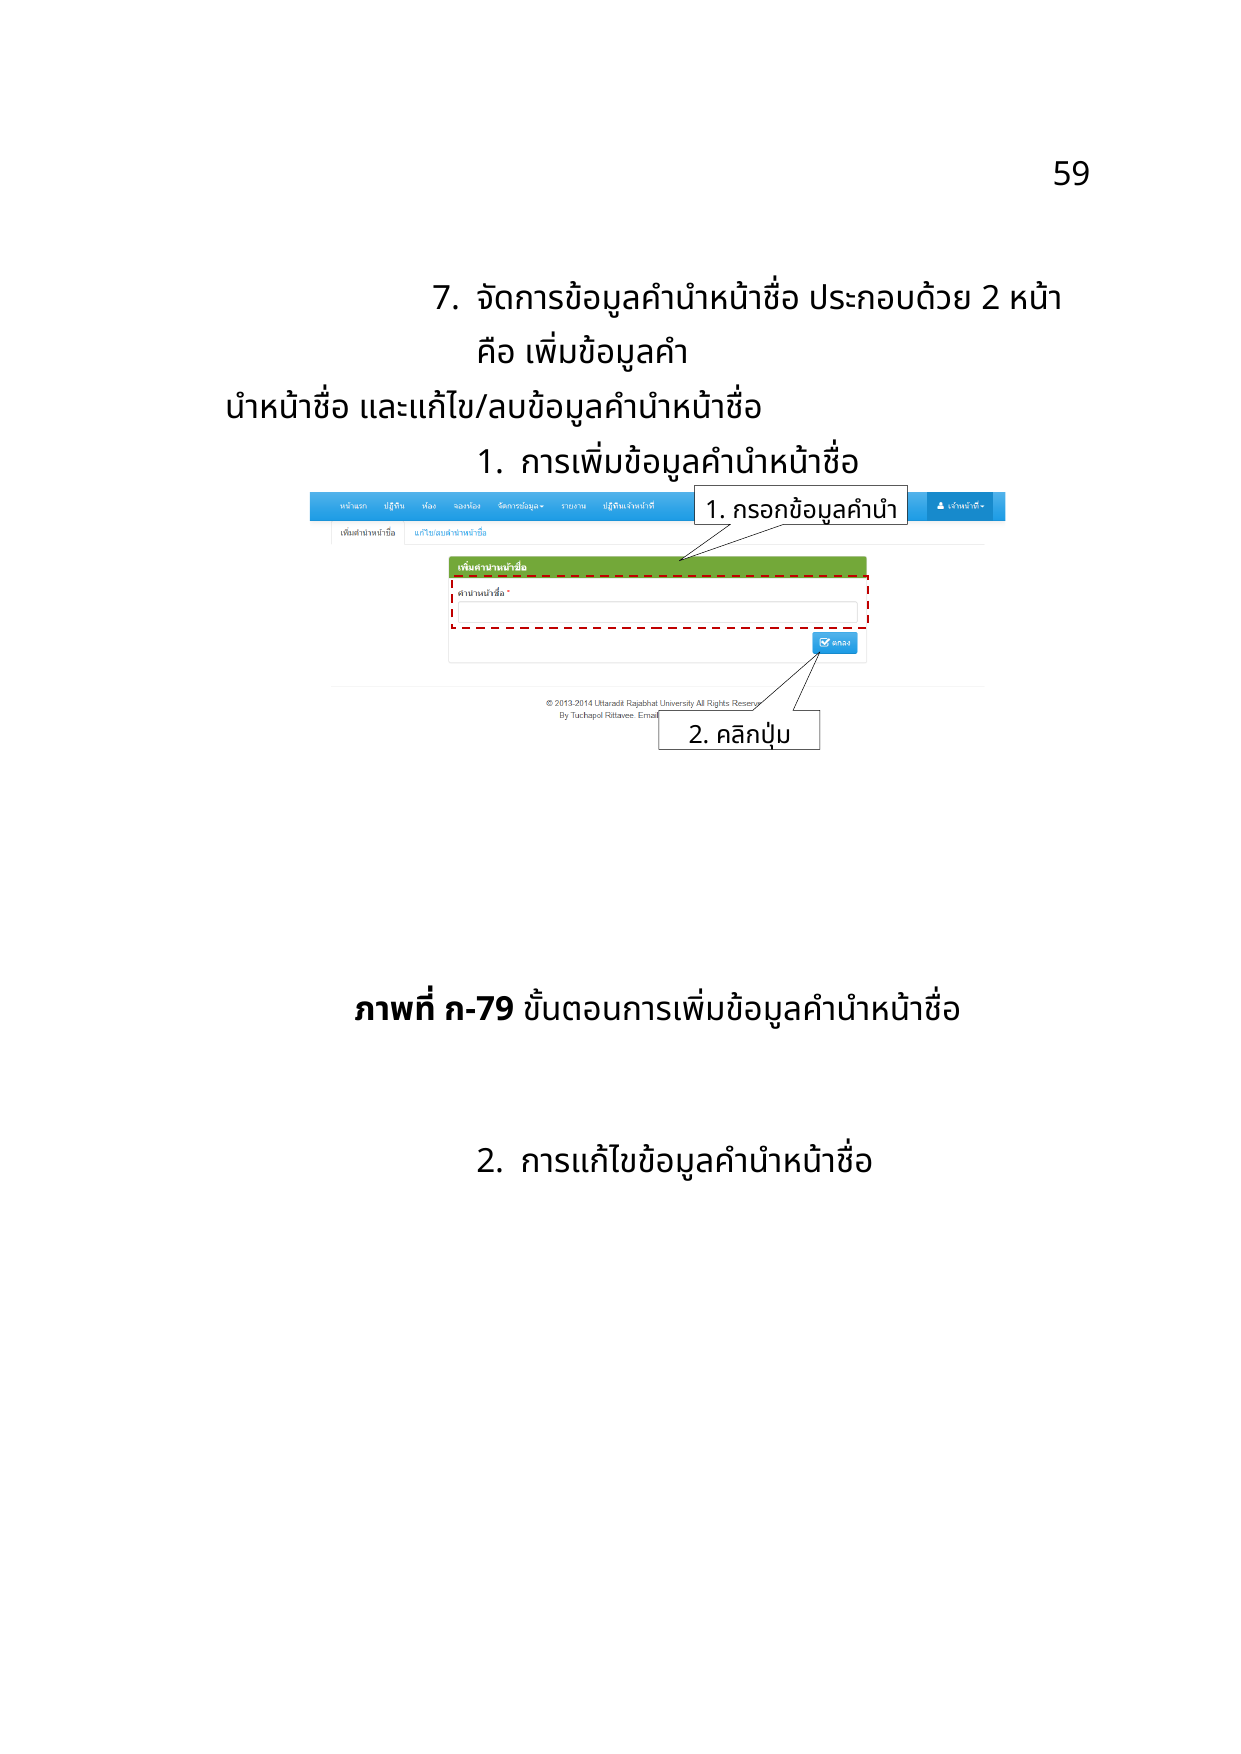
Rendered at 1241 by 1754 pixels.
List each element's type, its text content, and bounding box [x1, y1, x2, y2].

list จัดการข้อมูลคำนำหน้าชื่อ ประกอบด้วย 2 หน้า คือ เพิ่มข้อมูลคำ [432, 274, 1090, 379]
list การเพิ่มข้อมูลคำนำหน้าชื่อ [476, 437, 1090, 488]
text นำหน้าชื่อ และแก้ไข/ลบข้อมูลคำนำหน้าชื่อ [225, 383, 1090, 433]
list การแก้ไขข้อมูลคำนำหน้าชื่อ [476, 1137, 1090, 1188]
picture [309, 492, 1006, 983]
text ภาพที่ ก-79 ขั้นตอนการเพิ่มข้อมูลคำนำหน้าชื่อ [225, 984, 1090, 1035]
